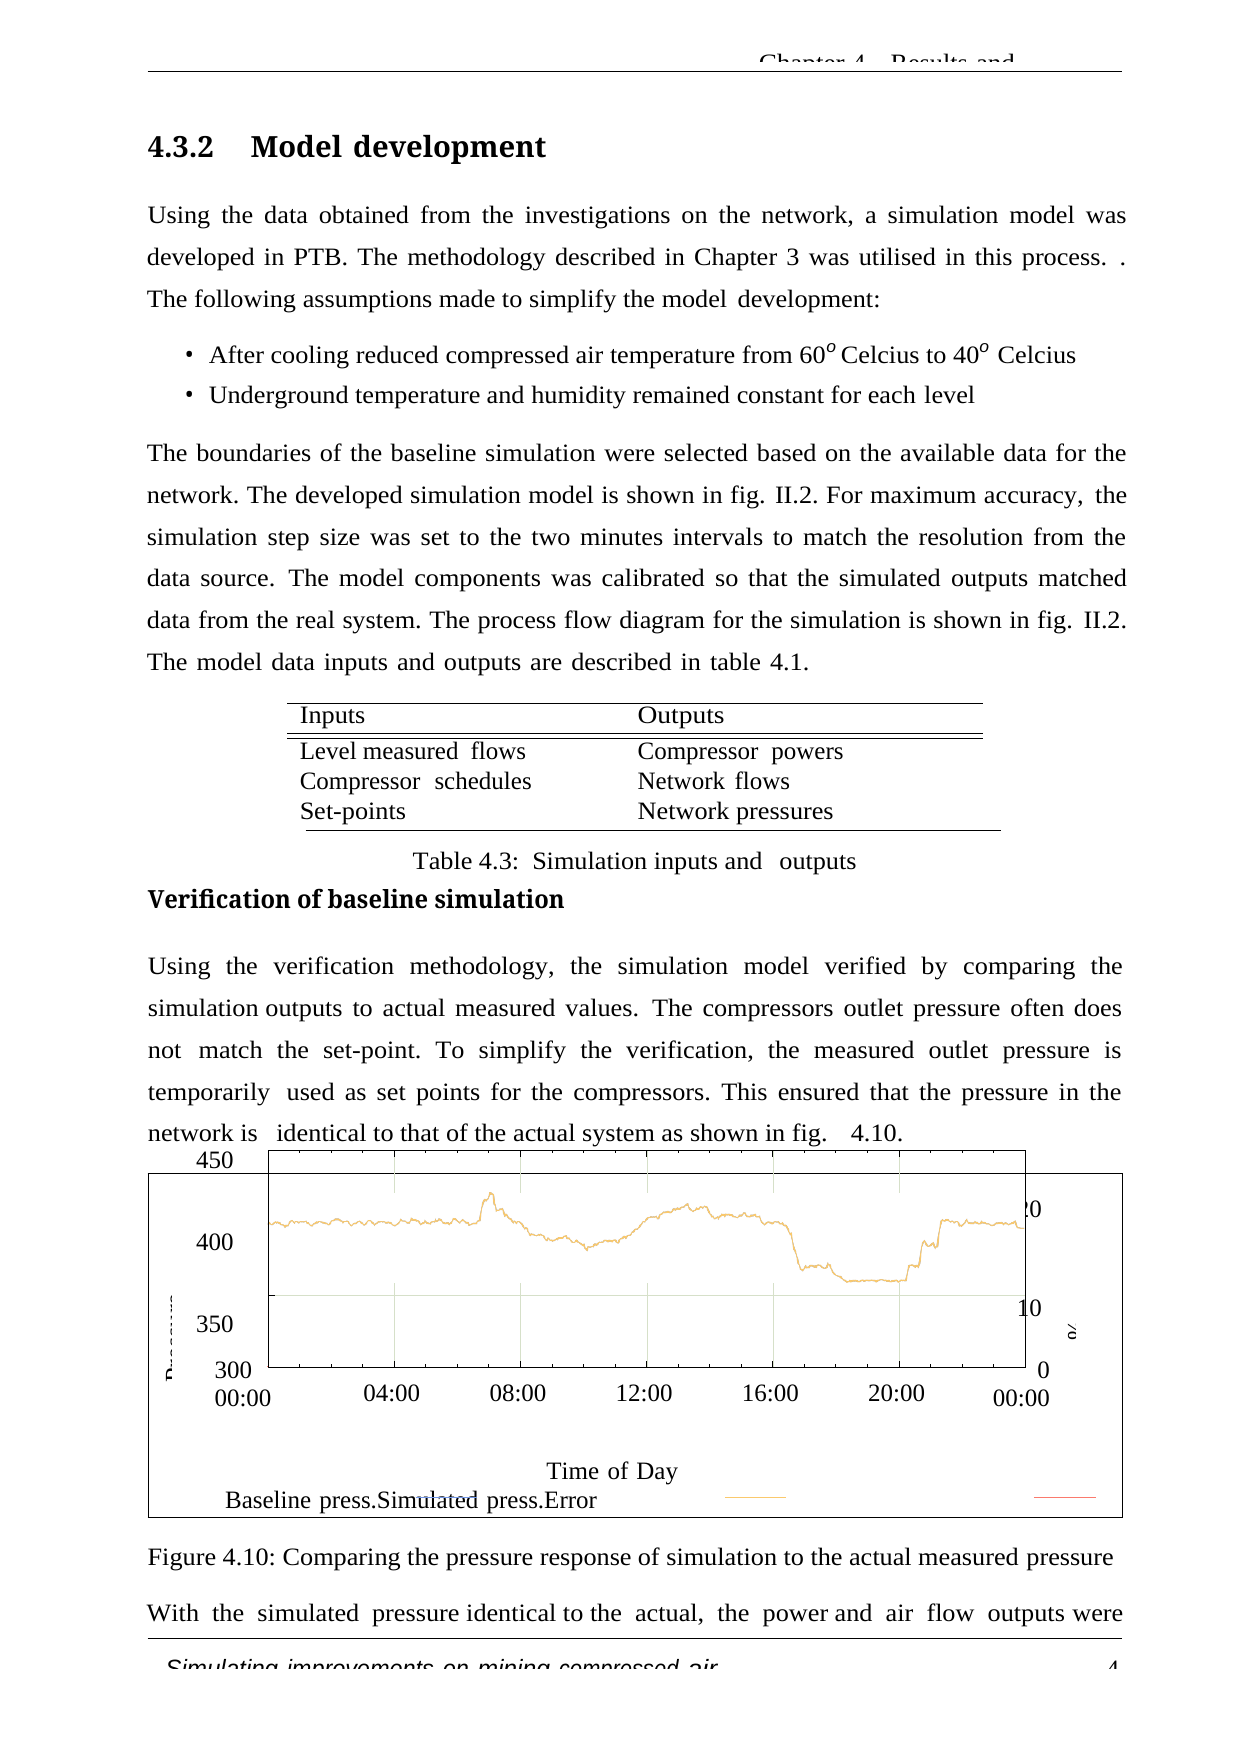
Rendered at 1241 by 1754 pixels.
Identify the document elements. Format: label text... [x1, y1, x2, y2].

list Underground temperature and humidity remained constant for each level [184, 377, 1124, 411]
picture [269, 1192, 1025, 1283]
text The boundaries of the baseline simulation were selected based on the available data for the network. The developed simulation model is shown in fig. II.2. For maximum accuracy, the simulation step size was set to the two minutes intervals to match the resolution from the data source. The model components was calibrated so that the simulated outputs matched data from the real system. The process flow diagram for the simulation is shown in fig. II.2. The model data inputs and outputs are described in table 4.1. [147, 438, 1127, 676]
text Using the verification methodology, the simulation model verified by comparing the simulation outputs to actual measured values. The compressors outlet pressure often does not match the set-point. To simplify the verification, the measured outlet pressure is temporarily used as set points for the compressors. This ensured that the pressure in the network is identical to that of the actual system as shown in fig. 4.10. [148, 951, 1122, 1147]
text Level measured flows Compressor powers [299, 736, 1124, 765]
text Figure 4.10: Comparing the pressure response of simulation to the actual measured pressure With the simulated pressure identical to the actual, the power and air flow outputs were [146, 1542, 1124, 1627]
text Set-points Network pressures [299, 796, 1124, 825]
text Using the data obtained from the investigations on the network, a simulation model was developed in PTB. The methodology described in Chapter 3 was utilised in this process. . The following assumptions made to simplify the model development: [147, 200, 1127, 312]
list After cooling reduced compressed air temperature from 60o Celcius to 40o Celcius [184, 336, 1122, 371]
text Compressor schedules Network flows [299, 766, 1124, 795]
subtitle Model development [148, 127, 1138, 166]
text Table 4.3: Simulation inputs and outputs [412, 846, 1124, 875]
text Inputs Outputs [299, 700, 1124, 729]
subtitle Verification of baseline simulation [148, 882, 1138, 916]
